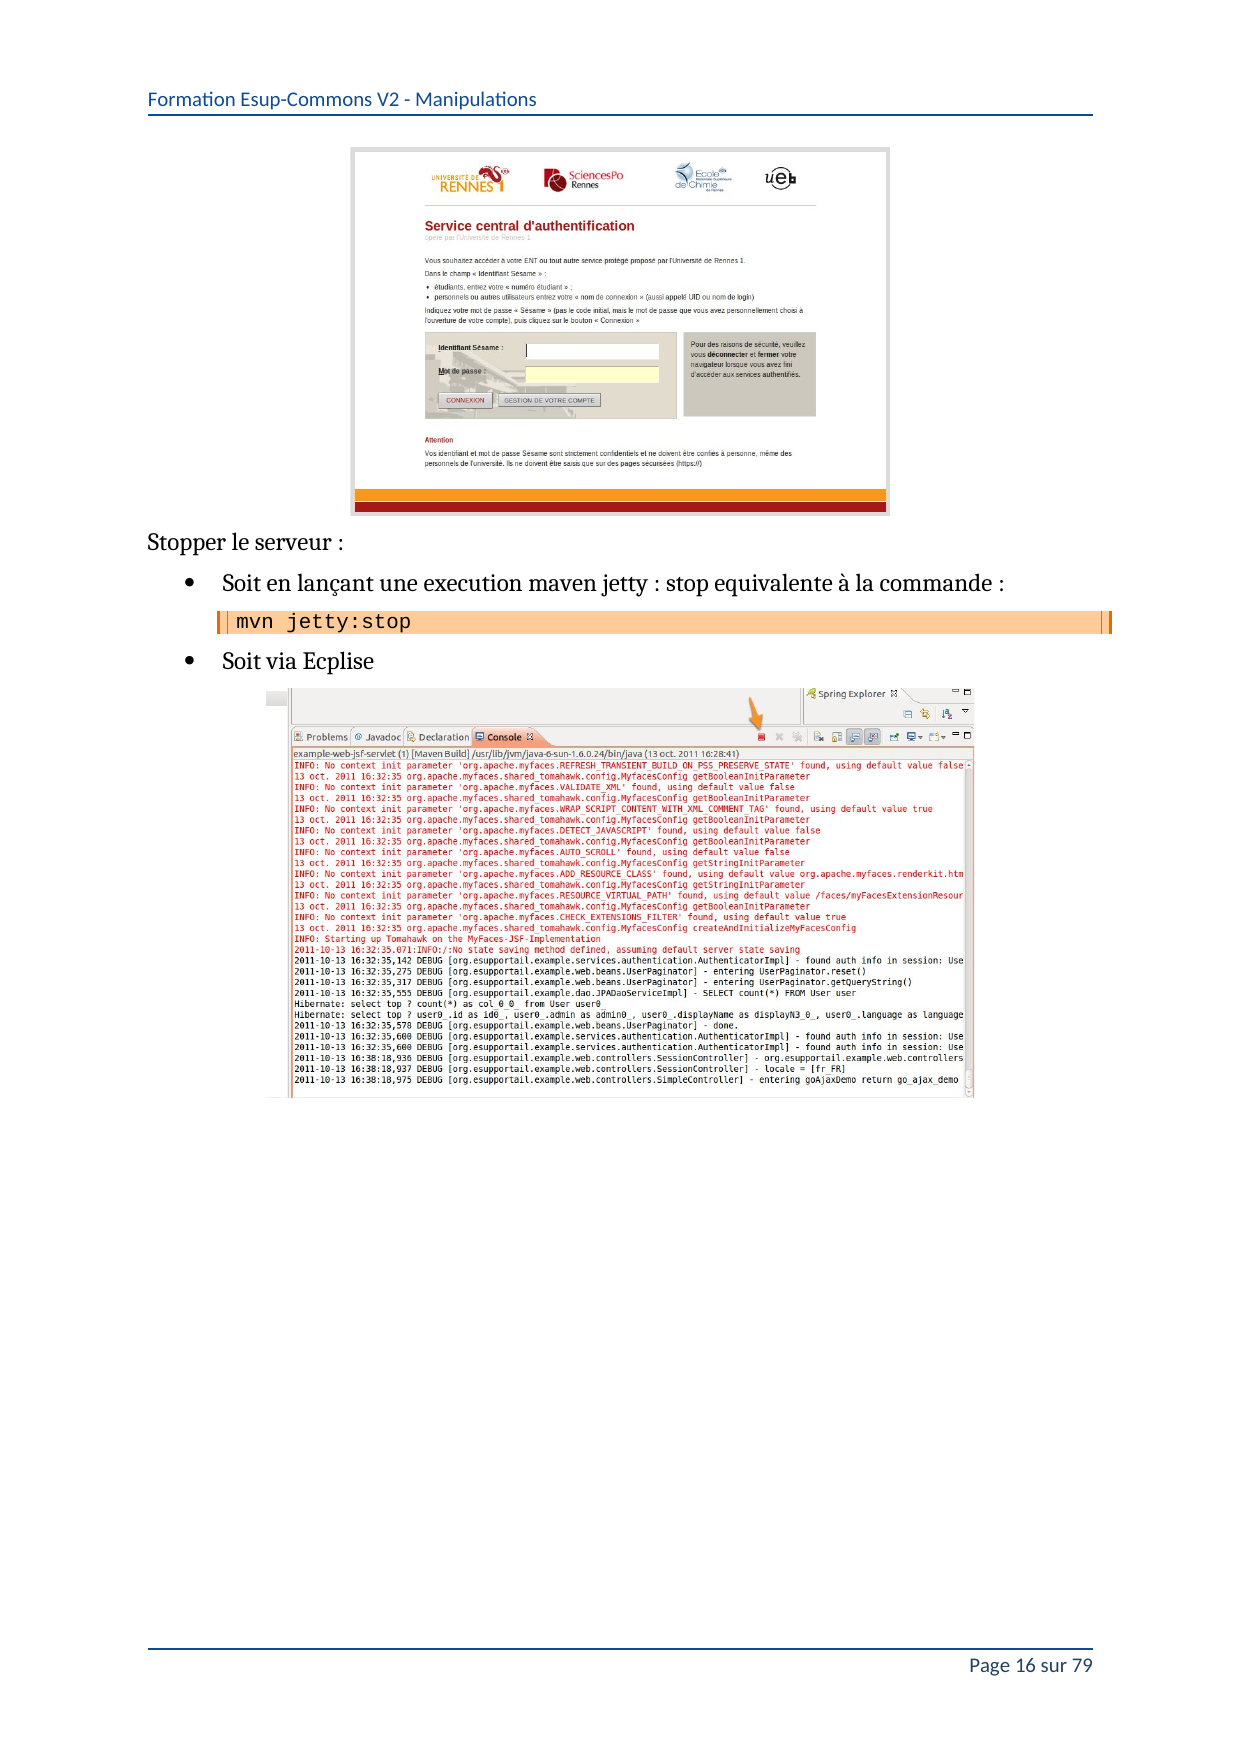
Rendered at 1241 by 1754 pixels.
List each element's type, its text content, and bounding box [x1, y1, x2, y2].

text Stopper le serveur : [148, 528, 1093, 557]
list Soit en lançant une execution maven jetty : stop equivalente à la commande : [185, 569, 1093, 598]
picture [350, 147, 890, 516]
text mvn jetty:stop [228, 611, 1101, 634]
list Soit via Ecplise [185, 647, 1093, 676]
picture [266, 688, 975, 1098]
